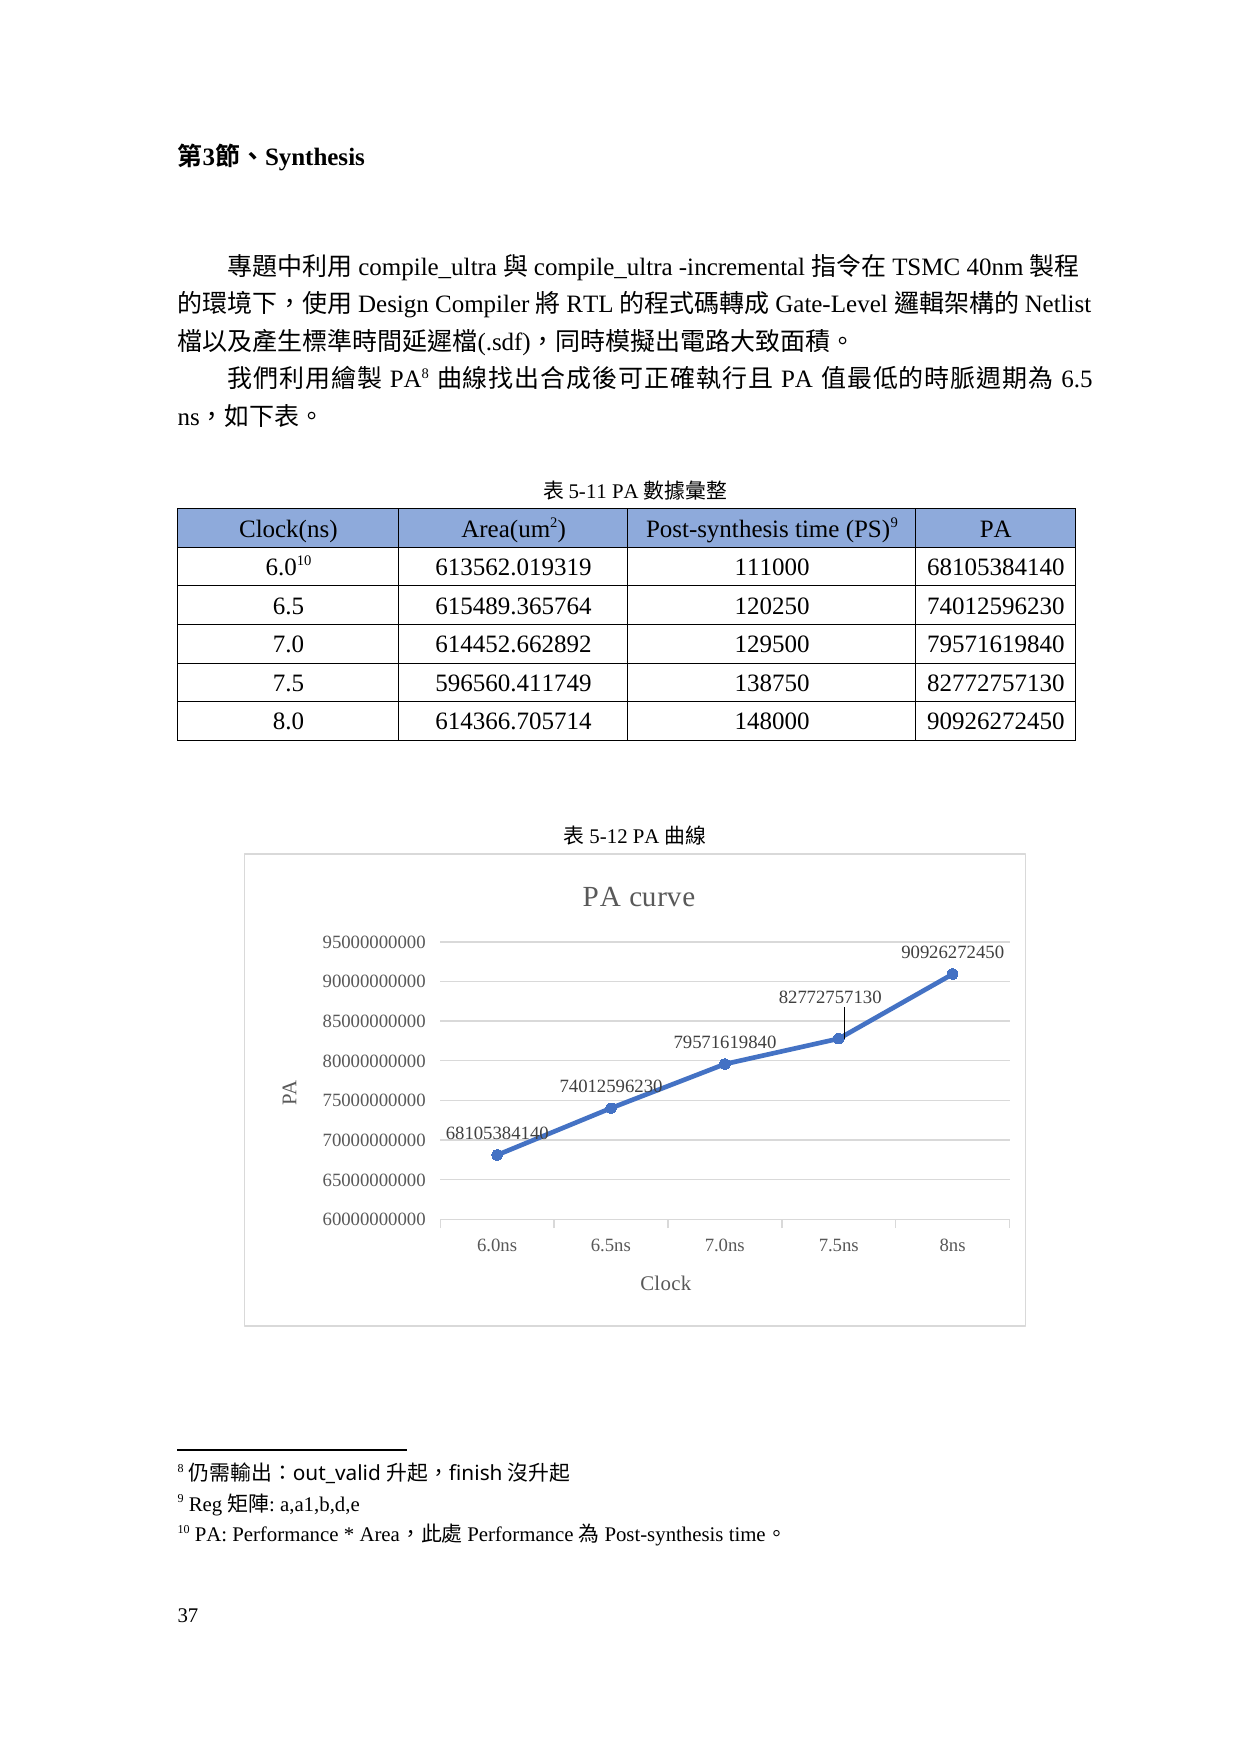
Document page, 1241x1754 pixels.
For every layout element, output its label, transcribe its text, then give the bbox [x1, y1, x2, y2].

table_cell 129500 [628, 625, 915, 662]
table_cell 613562.019319 [399, 548, 627, 585]
text 專題中利用 compile_ultra 與 compile_ultra -incremental 指令在 TSMC 40nm 製程的環境下，使用 Design Compiler 將 RTL 的程式碼轉成 Gate-Level 邏輯架構的 Netlist 檔以及產生標準時間延遲檔(.sdf)，同時模擬出電路大致面積。 [177, 246, 1092, 358]
table_cell 90926272450 [916, 702, 1075, 739]
table_cell 596560.411749 [399, 664, 627, 701]
table_cell 614452.662892 [399, 625, 627, 662]
table_cell 6.0 [178, 548, 398, 585]
table_header PA [916, 509, 1075, 547]
table_cell 120250 [628, 586, 915, 624]
subtitle Synthesis [177, 136, 1092, 173]
table_cell 68105384140 [916, 548, 1075, 585]
table_cell 111000 [628, 548, 915, 585]
table_cell 8.0 [178, 702, 398, 739]
table_cell 138750 [628, 664, 915, 701]
table_cell 7.0 [178, 625, 398, 662]
table_cell 79571619840 [916, 625, 1075, 662]
table_cell 74012596230 [916, 586, 1075, 624]
table_cell 7.5 [178, 664, 398, 701]
table_header Clock(ns) [178, 509, 398, 547]
table_cell 614366.705714 [399, 702, 627, 739]
table_cell 82772757130 [916, 664, 1075, 701]
table_cell 148000 [628, 702, 915, 739]
table_header Post-synthesis time (PS) [628, 509, 915, 547]
table_cell 6.5 [178, 586, 398, 624]
table_cell 615489.365764 [399, 586, 627, 624]
text 我們利用繪製 PA 曲線找出合成後可正確執行且 PA 值最低的時脈週期為 6.5 ns，如下表。 [177, 358, 1092, 433]
table_header Area(um2) [399, 509, 627, 547]
